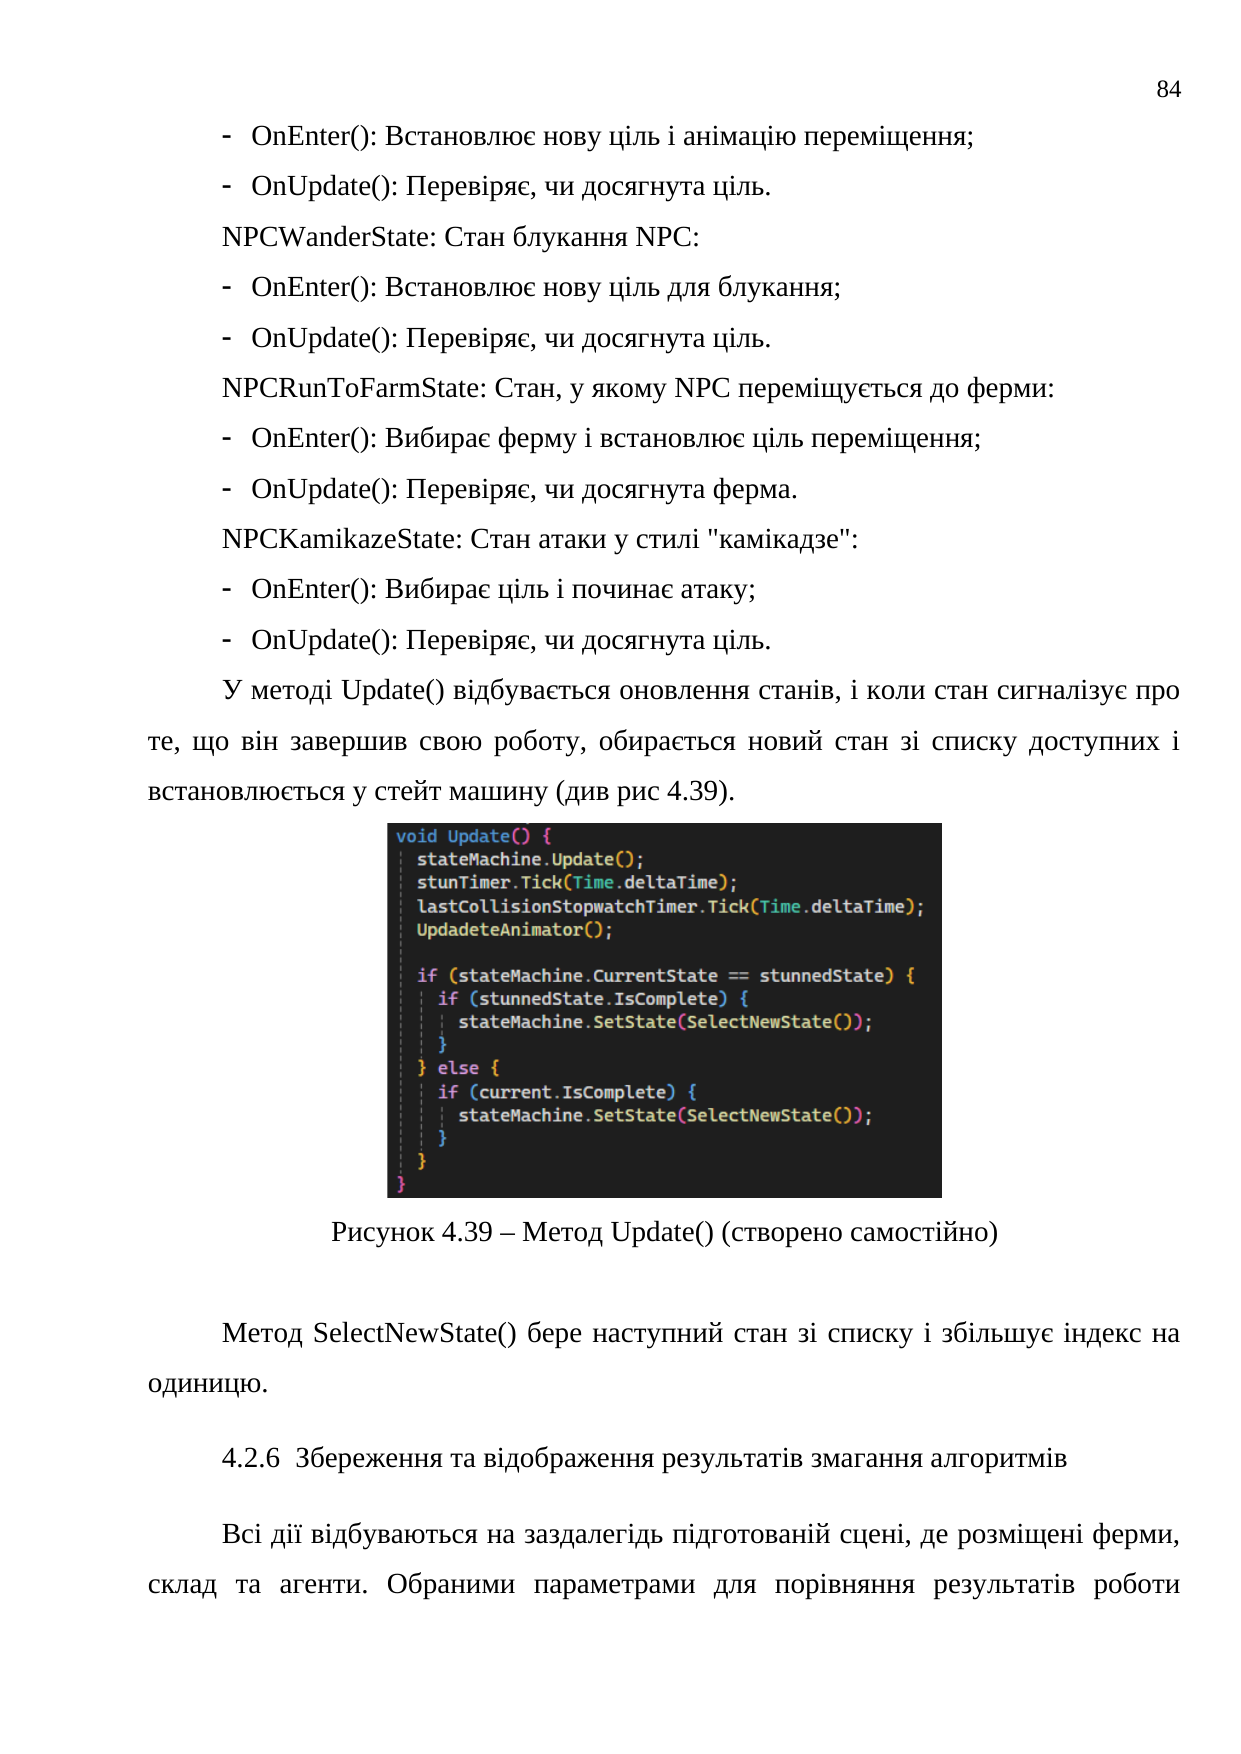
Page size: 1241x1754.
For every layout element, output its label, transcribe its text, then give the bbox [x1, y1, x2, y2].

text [148, 1516, 1181, 1600]
text NPCRunToFarmState: Стан, у якому NPC переміщується до ферми: [148, 370, 1181, 404]
text Рисунок 4.39 – Метод Update() (створено самостійно) [148, 1214, 1181, 1248]
text NPCWanderState: Стан блукання NPC: [148, 219, 1181, 252]
text OnUpdate(): Перевіряє, чи досягнута ціль. [222, 168, 1181, 202]
text Метод SelectNewState() бере наступний стан зі списку і збільшує індекс на одиницю. [148, 1315, 1181, 1399]
text OnEnter(): Вибирає ціль і починає атаку; [222, 572, 1181, 605]
text OnUpdate(): Перевіряє, чи досягнута ціль. [222, 622, 1181, 656]
text OnEnter(): Встановлює нову ціль і анімацію переміщення; [222, 118, 1181, 152]
text NPCKamikazeState: Стан атаки у стилі "камікадзе": [148, 521, 1181, 555]
text OnUpdate(): Перевіряє, чи досягнута ціль. [222, 320, 1181, 353]
text OnEnter(): Вибирає ферму і встановлює ціль переміщення; [222, 420, 1181, 454]
subtitle Збереження та відображення результатів змагання алгоритмів [222, 1441, 1181, 1474]
text У методі Update() відбувається оновлення станів, і коли стан сигналізує про те, що він завершив свою роботу, обирається новий стан зі списку доступних і встановлюється у стейт машину (див рис 4.39). [148, 672, 1181, 807]
text OnUpdate(): Перевіряє, чи досягнута ферма. [222, 471, 1181, 504]
text OnEnter(): Встановлює нову ціль для блукання; [222, 269, 1181, 303]
picture [387, 823, 942, 1198]
